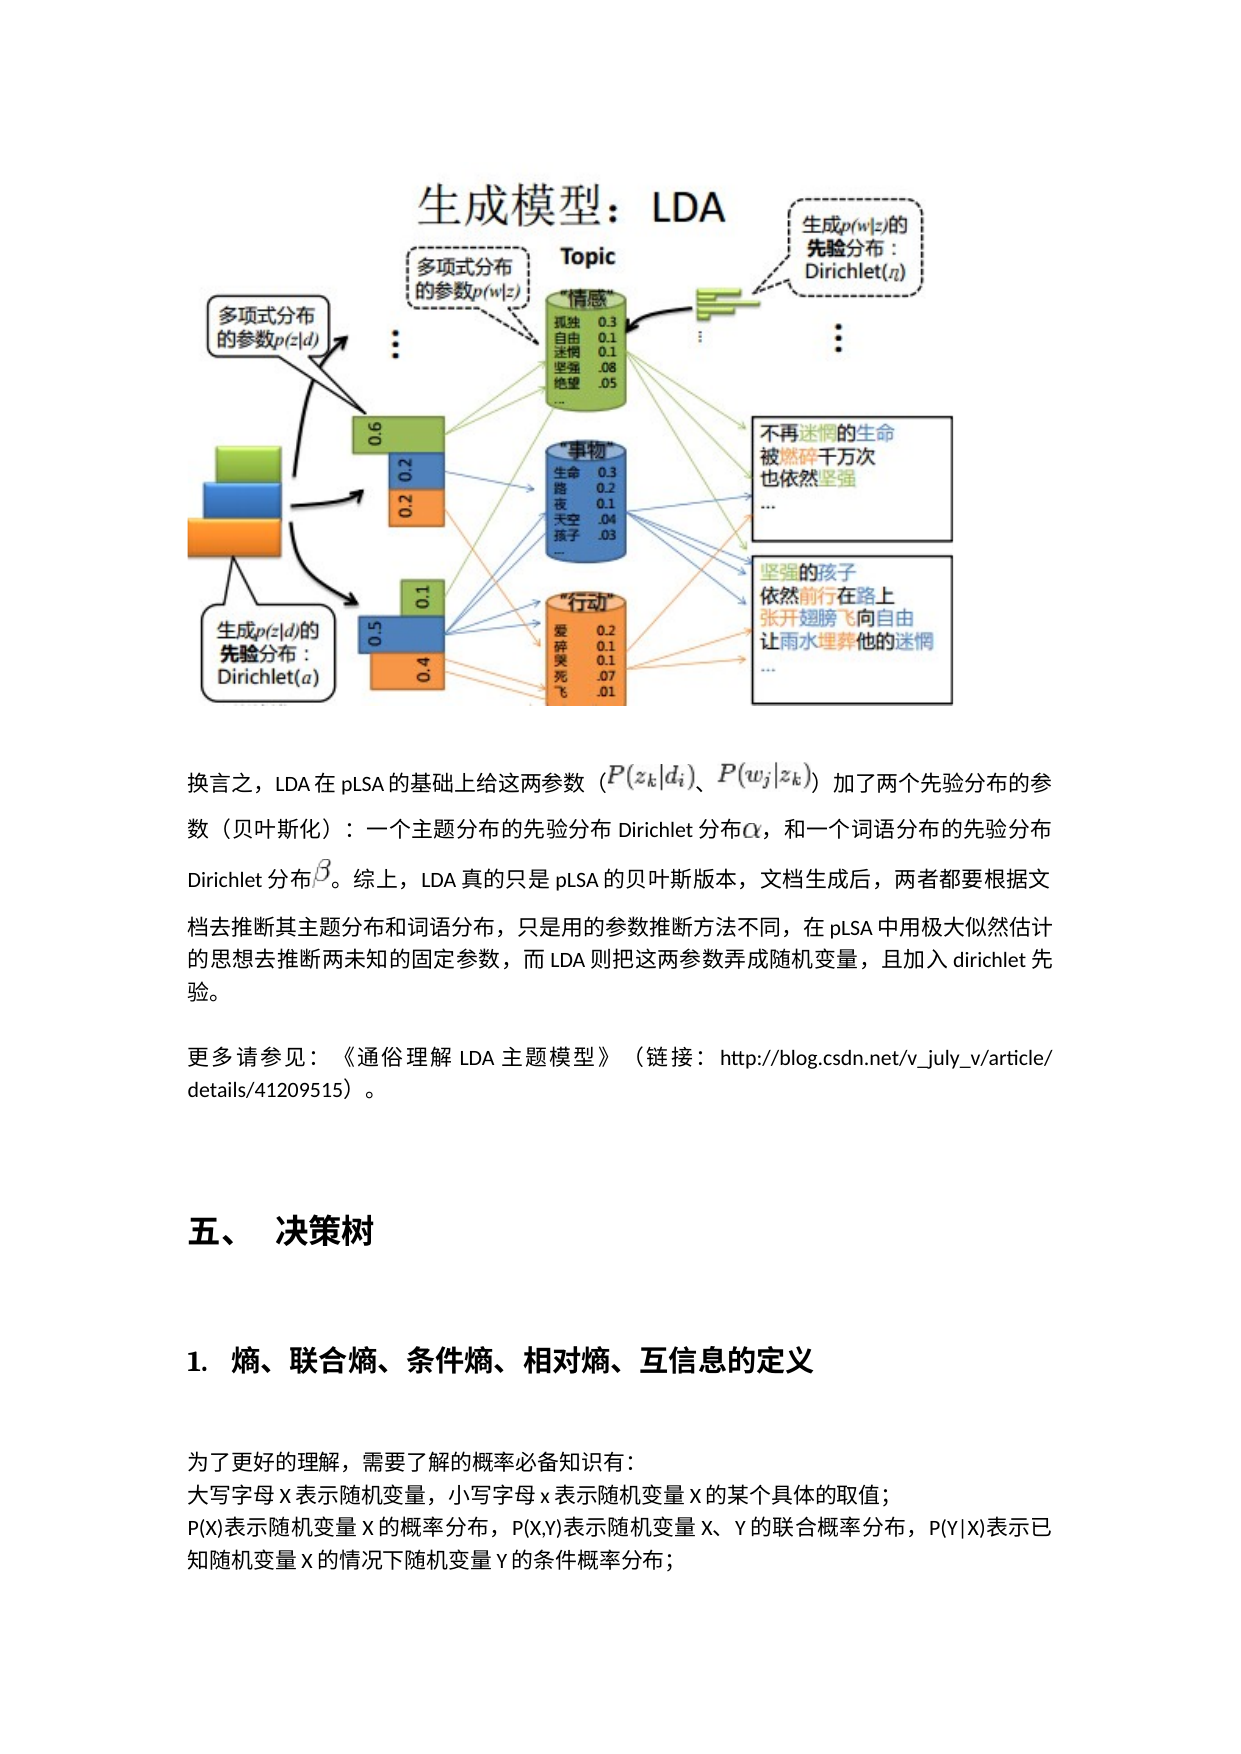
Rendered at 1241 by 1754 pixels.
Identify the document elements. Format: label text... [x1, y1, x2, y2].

picture [742, 823, 762, 838]
subtitle 熵、联合熵、条件熵、相对熵、互信息的定义 [187, 1326, 1053, 1391]
picture [717, 761, 812, 792]
picture [187, 162, 954, 706]
picture [312, 859, 332, 888]
subtitle 决策树 [187, 1197, 1053, 1262]
picture [607, 764, 696, 792]
text 大写字母X表示随机变量，小写字母x表示随机变量X的某个具体的取值； [187, 1477, 1053, 1510]
text 更多请参见：《通俗理解LDA主题模型》（链接：http://blog.csdn.net/v_july_v/article/details/41209515）。 [187, 1039, 1053, 1104]
text P(X)表示随机变量X的概率分布，P(X,Y)表示随机变量X、Y的联合概率分布，P(Y|X)表示已知随机变量X的情况下随机变量Y的条件概率分布； [187, 1510, 1053, 1575]
text 换言之，LDA在pLSA的基础上给这两参数（、）加了两个先验分布的参数（贝叶斯化）：一个主题分布的先验分布Dirichlet分布，和一个词语分布的先验分布Dirichlet分布。综上，LDA真的只是pLSA的贝叶斯版本，文档生成后，两者都要根据文档去推断其主题分布和词语分布，只是用的参数推断方法不同，在pLSA中用极大似然估计的思想去推断两未知的固定参数，而LDA则把这两参数弄成随机变量，且加入dirichlet先验。 [187, 747, 1053, 1007]
text 为了更好的理解，需要了解的概率必备知识有： [187, 1445, 1053, 1477]
